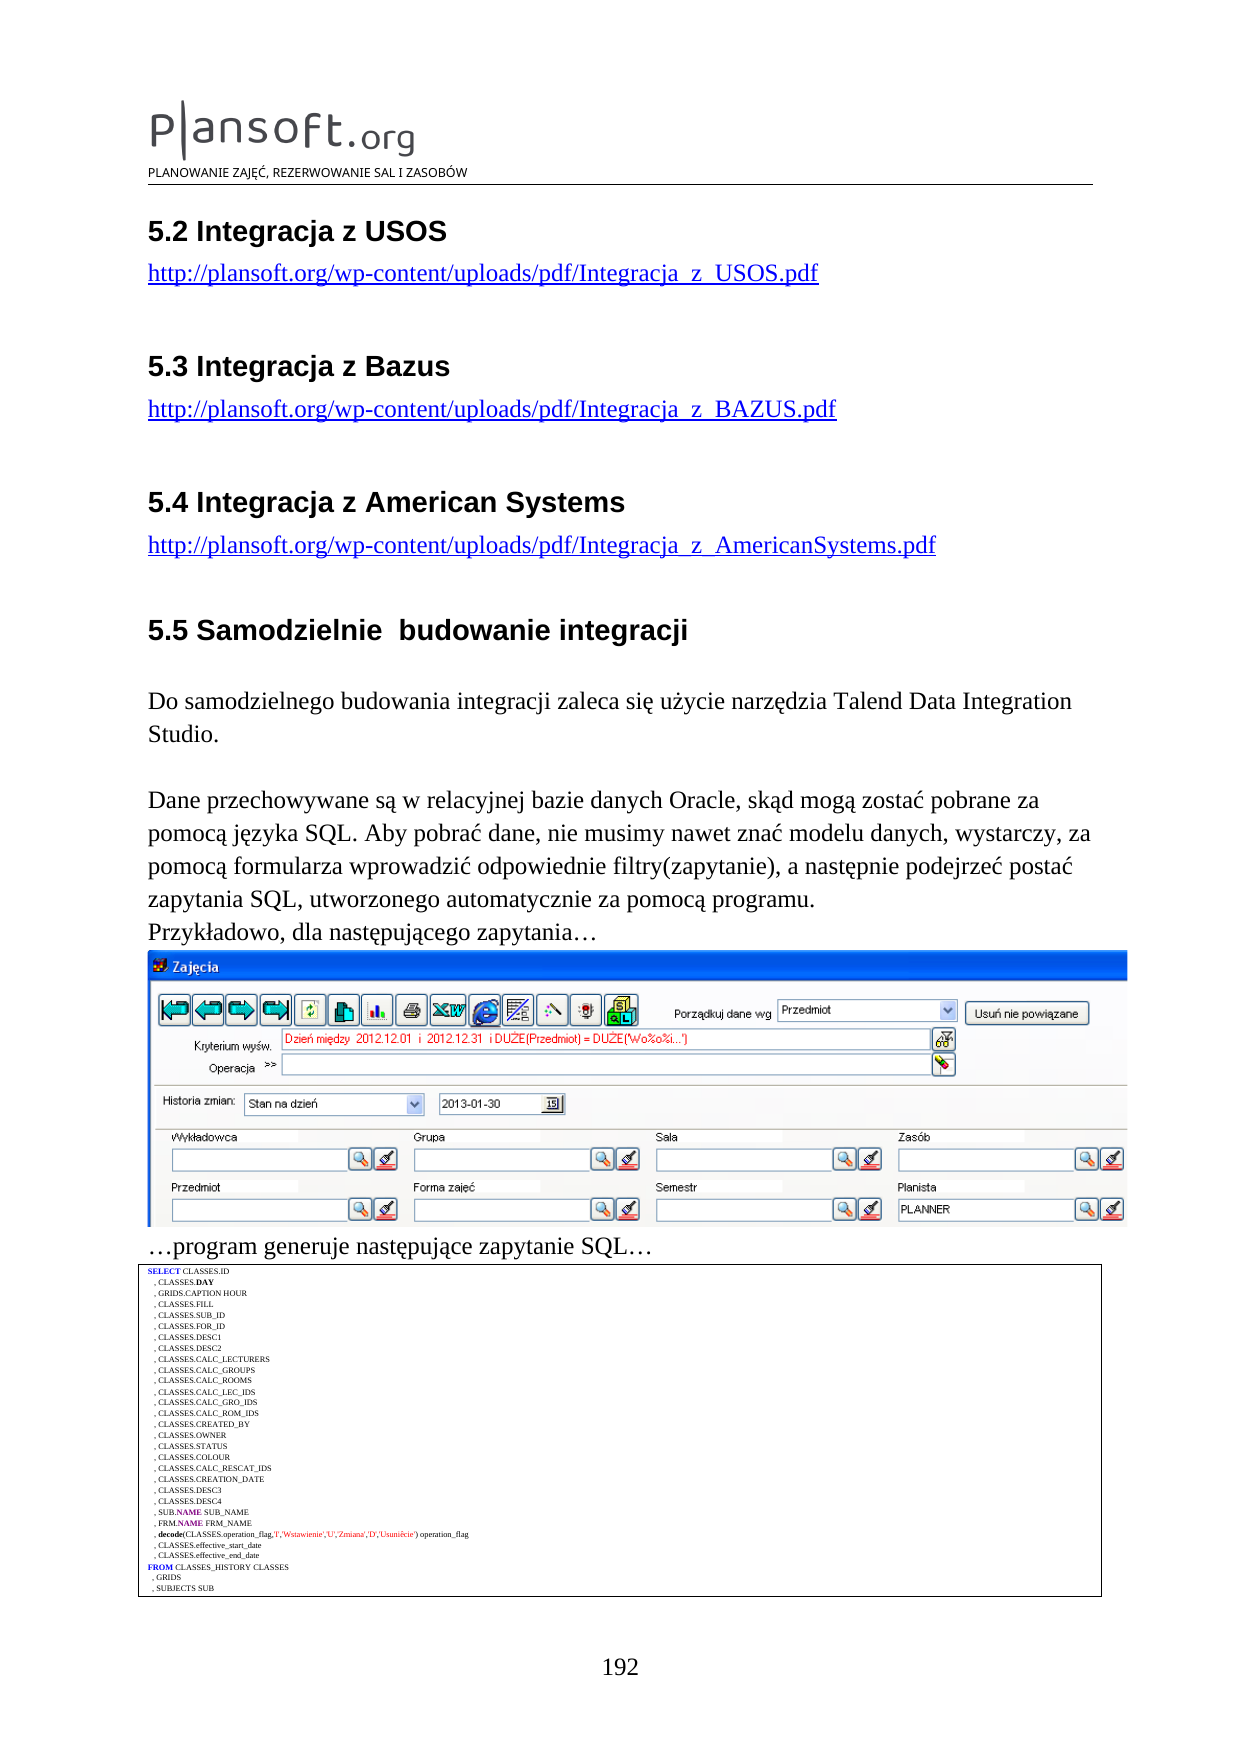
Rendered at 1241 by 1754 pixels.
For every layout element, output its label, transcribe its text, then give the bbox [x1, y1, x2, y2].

picture [147, 73, 418, 165]
text …program generuje następujące zapytanie SQL… [148, 1231, 1093, 1259]
subtitle Integracja z American Systems [148, 485, 1093, 519]
subtitle Samodzielnie budowanie integracji [148, 612, 1093, 646]
text http://plansoft.org/wp-content/uploads/pdf/Integracja_z_AmericanSystems.pdf [148, 530, 1093, 559]
text Przykładowo, dla następującego zapytania… [148, 917, 1093, 946]
subtitle Integracja z USOS [148, 213, 1093, 247]
subtitle Integracja z Bazus [148, 349, 1093, 383]
text Do samodzielnego budowania integracji zaleca się użycie narzędzia Talend Data Integration Studio. [148, 686, 1093, 748]
text Dane przechowywane są w relacyjnej bazie danych Oracle, skąd mogą zostać pobrane za pomocą języka SQL. Aby pobrać dane, nie musimy nawet znać modelu danych, wystarczy, za pomocą formularza wprowadzić odpowiednie filtry(zapytanie), a następnie podejrzeć postać zapytania SQL, utworzonego automatycznie za pomocą programu. [148, 785, 1093, 913]
text , SUBJECTS SUB [139, 1581, 1101, 1596]
picture [147, 950, 1128, 1227]
text http://plansoft.org/wp-content/uploads/pdf/Integracja_z_BAZUS.pdf [148, 394, 1093, 423]
text http://plansoft.org/wp-content/uploads/pdf/Integracja_z_USOS.pdf [148, 258, 1093, 287]
